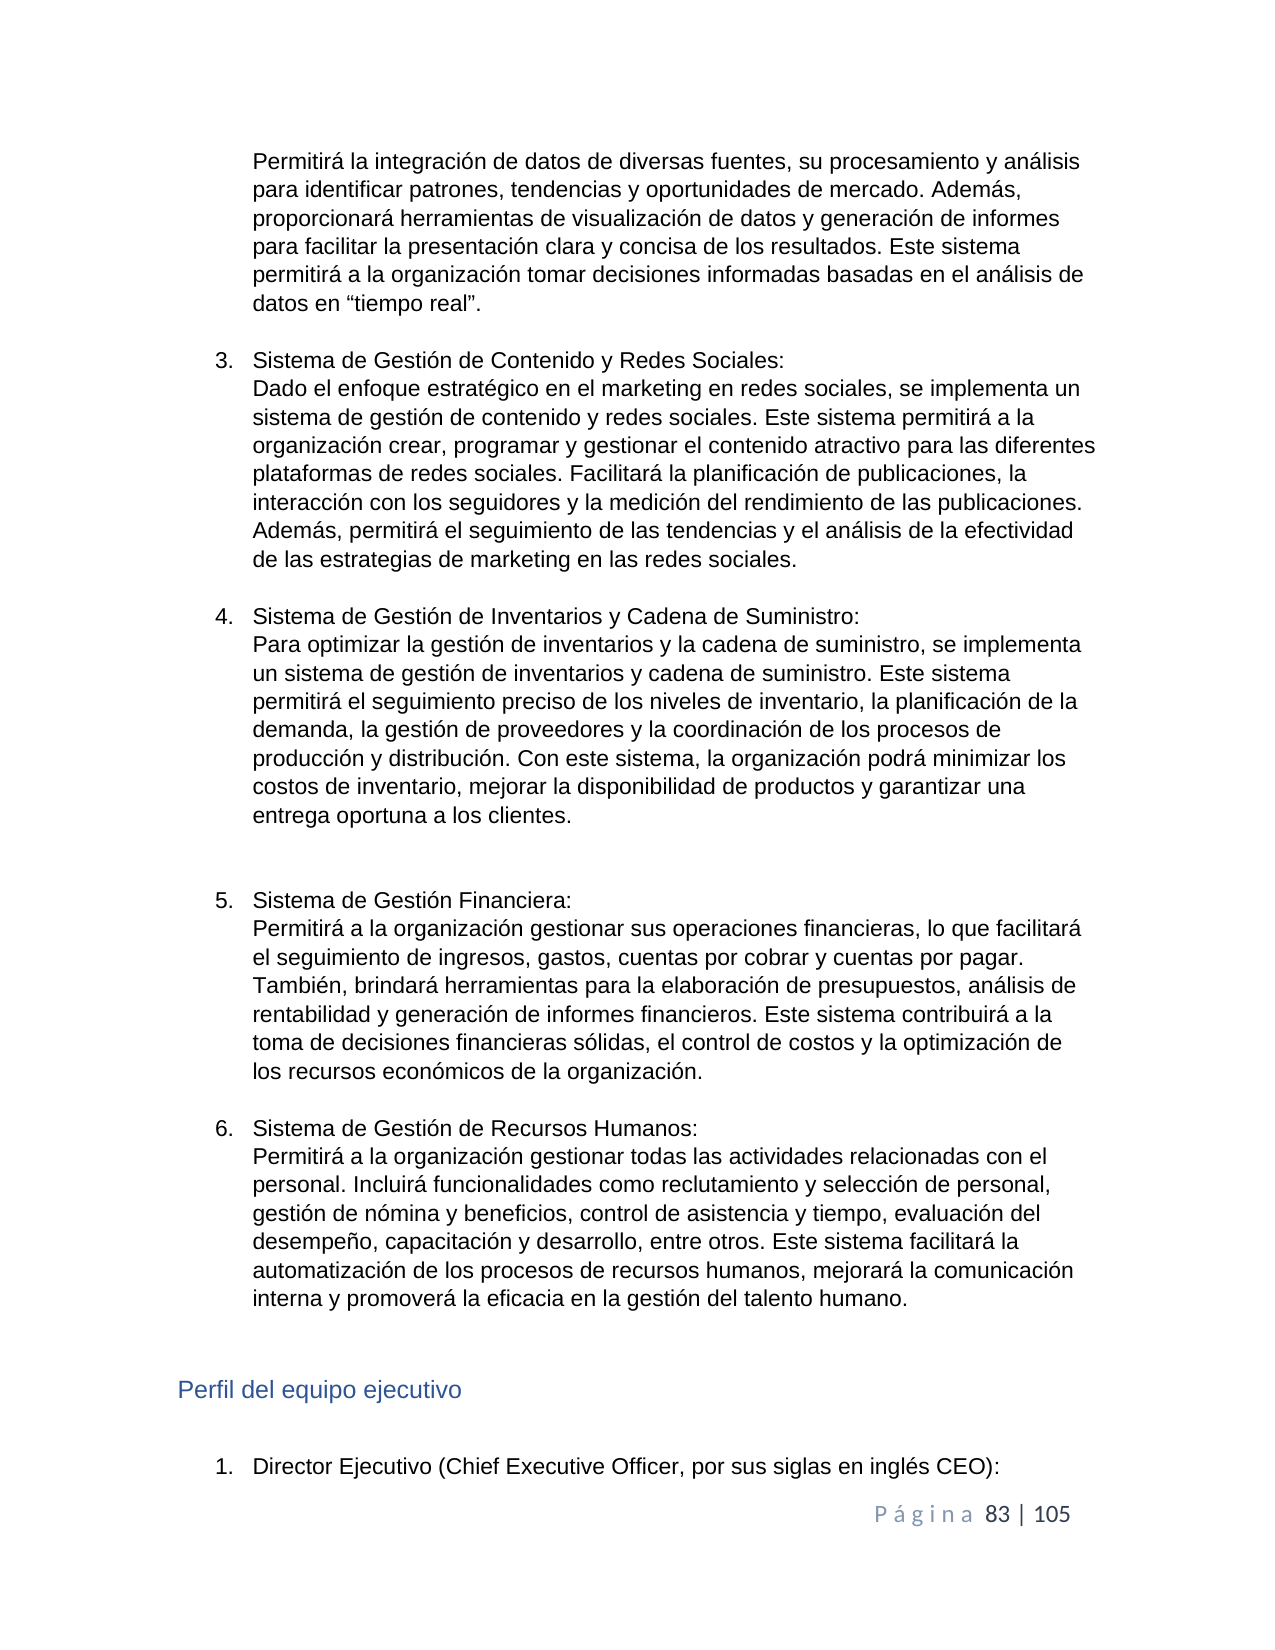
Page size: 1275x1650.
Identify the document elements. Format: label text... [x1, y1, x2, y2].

list Permitirá a la organización gestionar sus operaciones financieras, lo que facilitará el seguimiento de ingresos, gastos, cuentas por cobrar y cuentas por pagar. También, brindará herramientas para la elaboración de presupuestos, análisis de rentabilidad y generación de informes financieros. Este sistema contribuirá a la toma de decisiones financieras sólidas, el control de costos y la optimización de los recursos económicos de la organización. [252, 915, 1098, 1084]
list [252, 148, 1098, 316]
list Director Ejecutivo (Chief Executive Officer, por sus siglas en inglés CEO): [215, 1453, 1098, 1479]
list Sistema de Gestión de Recursos Humanos: [215, 1114, 1098, 1141]
subtitle Perfil del equipo ejecutivo [177, 1375, 1098, 1404]
list Dado el enfoque estratégico en el marketing en redes sociales, se implementa un sistema de gestión de contenido y redes sociales. Este sistema permitirá a la organización crear, programar y gestionar el contenido atractivo para las diferentes plataformas de redes sociales. Facilitará la planificación de publicaciones, la interacción con los seguidores y la medición del rendimiento de las publicaciones. Además, permitirá el seguimiento de las tendencias y el análisis de la efectividad de las estrategias de marketing en las redes sociales. [252, 375, 1098, 572]
list Sistema de Gestión de Contenido y Redes Sociales: [215, 347, 1098, 373]
list Para optimizar la gestión de inventarios y la cadena de suministro, se implementa un sistema de gestión de inventarios y cadena de suministro. Este sistema permitirá el seguimiento preciso de los niveles de inventario, la planificación de la demanda, la gestión de proveedores y la coordinación de los procesos de producción y distribución. Con este sistema, la organización podrá minimizar los costos de inventario, mejorar la disponibilidad de productos y garantizar una entrega oportuna a los clientes. [252, 631, 1098, 828]
list Sistema de Gestión Financiera: [215, 887, 1098, 913]
list Sistema de Gestión de Inventarios y Cadena de Suministro: [215, 603, 1098, 629]
list Permitirá a la organización gestionar todas las actividades relacionadas con el personal. Incluirá funcionalidades como reclutamiento y selección de personal, gestión de nómina y beneficios, control de asistencia y tiempo, evaluación del desempeño, capacitación y desarrollo, entre otros. Este sistema facilitará la automatización de los procesos de recursos humanos, mejorará la comunicación interna y promoverá la eficacia en la gestión del talento humano. [252, 1143, 1098, 1311]
